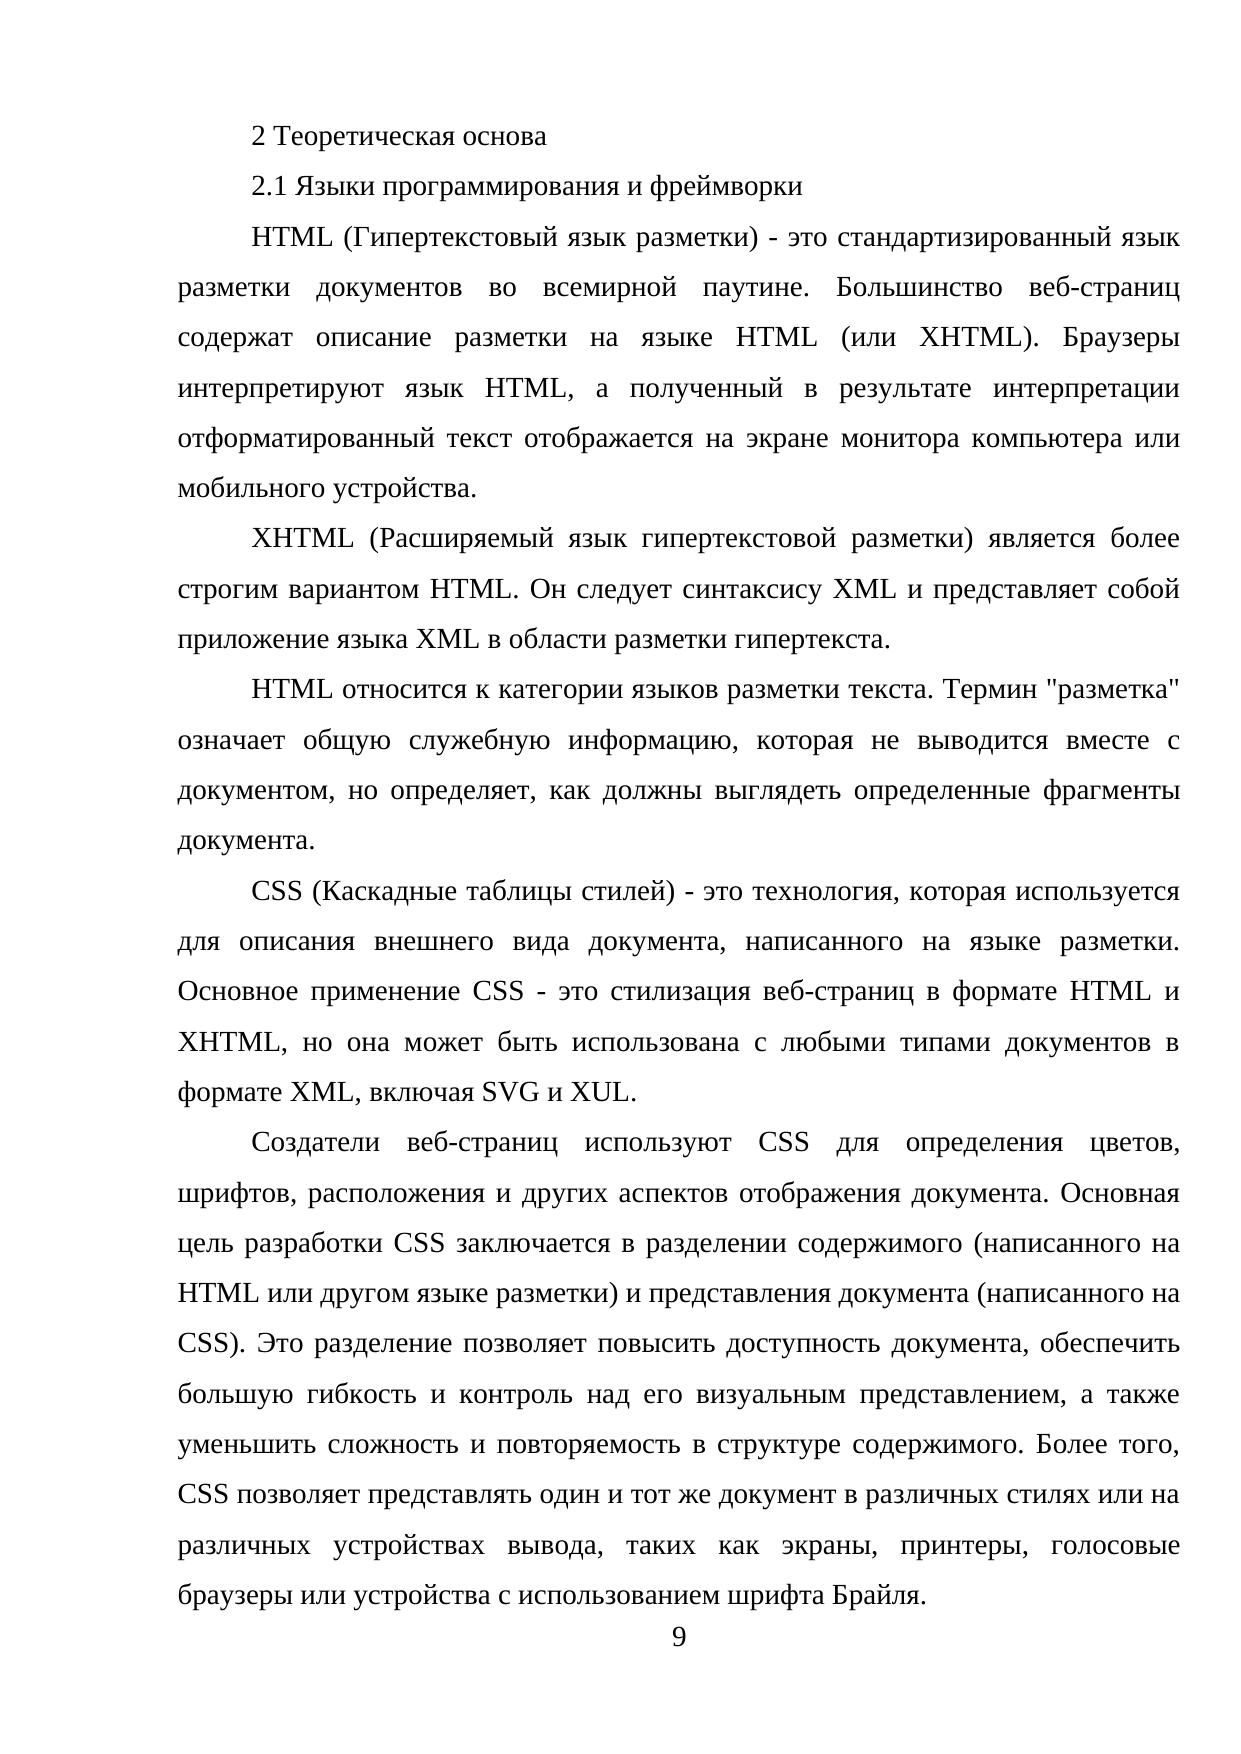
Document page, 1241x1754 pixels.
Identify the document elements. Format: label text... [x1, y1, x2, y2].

subtitle 2 Теоретическая основа [177, 118, 1181, 152]
text Создатели веб-страниц используют CSS для определения цветов, шрифтов, расположения и других аспектов отображения документа. Основная цель разработки CSS заключается в разделении содержимого (написанного на HTML или другом языке разметки) и представления документа (написанного на CSS). Это разделение позволяет повысить доступность документа, обеспечить большую гибкость и контроль над его визуальным представлением, а также уменьшить сложность и повторяемость в структуре содержимого. Более того, CSS позволяет представлять один и тот же документ в различных стилях или на различных устройствах вывода, таких как экраны, принтеры, голосовые браузеры или устройства с использованием шрифта Брайля. [177, 1124, 1181, 1611]
text HTML относится к категории языков разметки текста. Термин "разметка" означает общую служебную информацию, которая не выводится вместе с документом, но определяет, как должны выглядеть определенные фрагменты документа. [177, 672, 1181, 856]
text XHTML (Расширяемый язык гипертекстовой разметки) является более строгим вариантом HTML. Он следует синтаксису XML и представляет собой приложение языка XML в области разметки гипертекста. [177, 521, 1181, 655]
text CSS (Каскадные таблицы стилей) - это технология, которая используется для описания внешнего вида документа, написанного на языке разметки. Основное применение CSS - это стилизация веб-страниц в формате HTML и XHTML, но она может быть использована с любыми типами документов в формате XML, включая SVG и XUL. [177, 873, 1181, 1108]
text HTML (Гипертекстовый язык разметки) - это стандартизированный язык разметки документов во всемирной паутине. Большинство веб-страниц содержат описание разметки на языке HTML (или XHTML). Браузеры интерпретируют язык HTML, а полученный в результате интерпретации отформатированный текст отображается на экране монитора компьютера или мобильного устройства. [177, 219, 1181, 504]
subtitle 2.1 Языки программирования и фреймворки [177, 168, 1181, 202]
